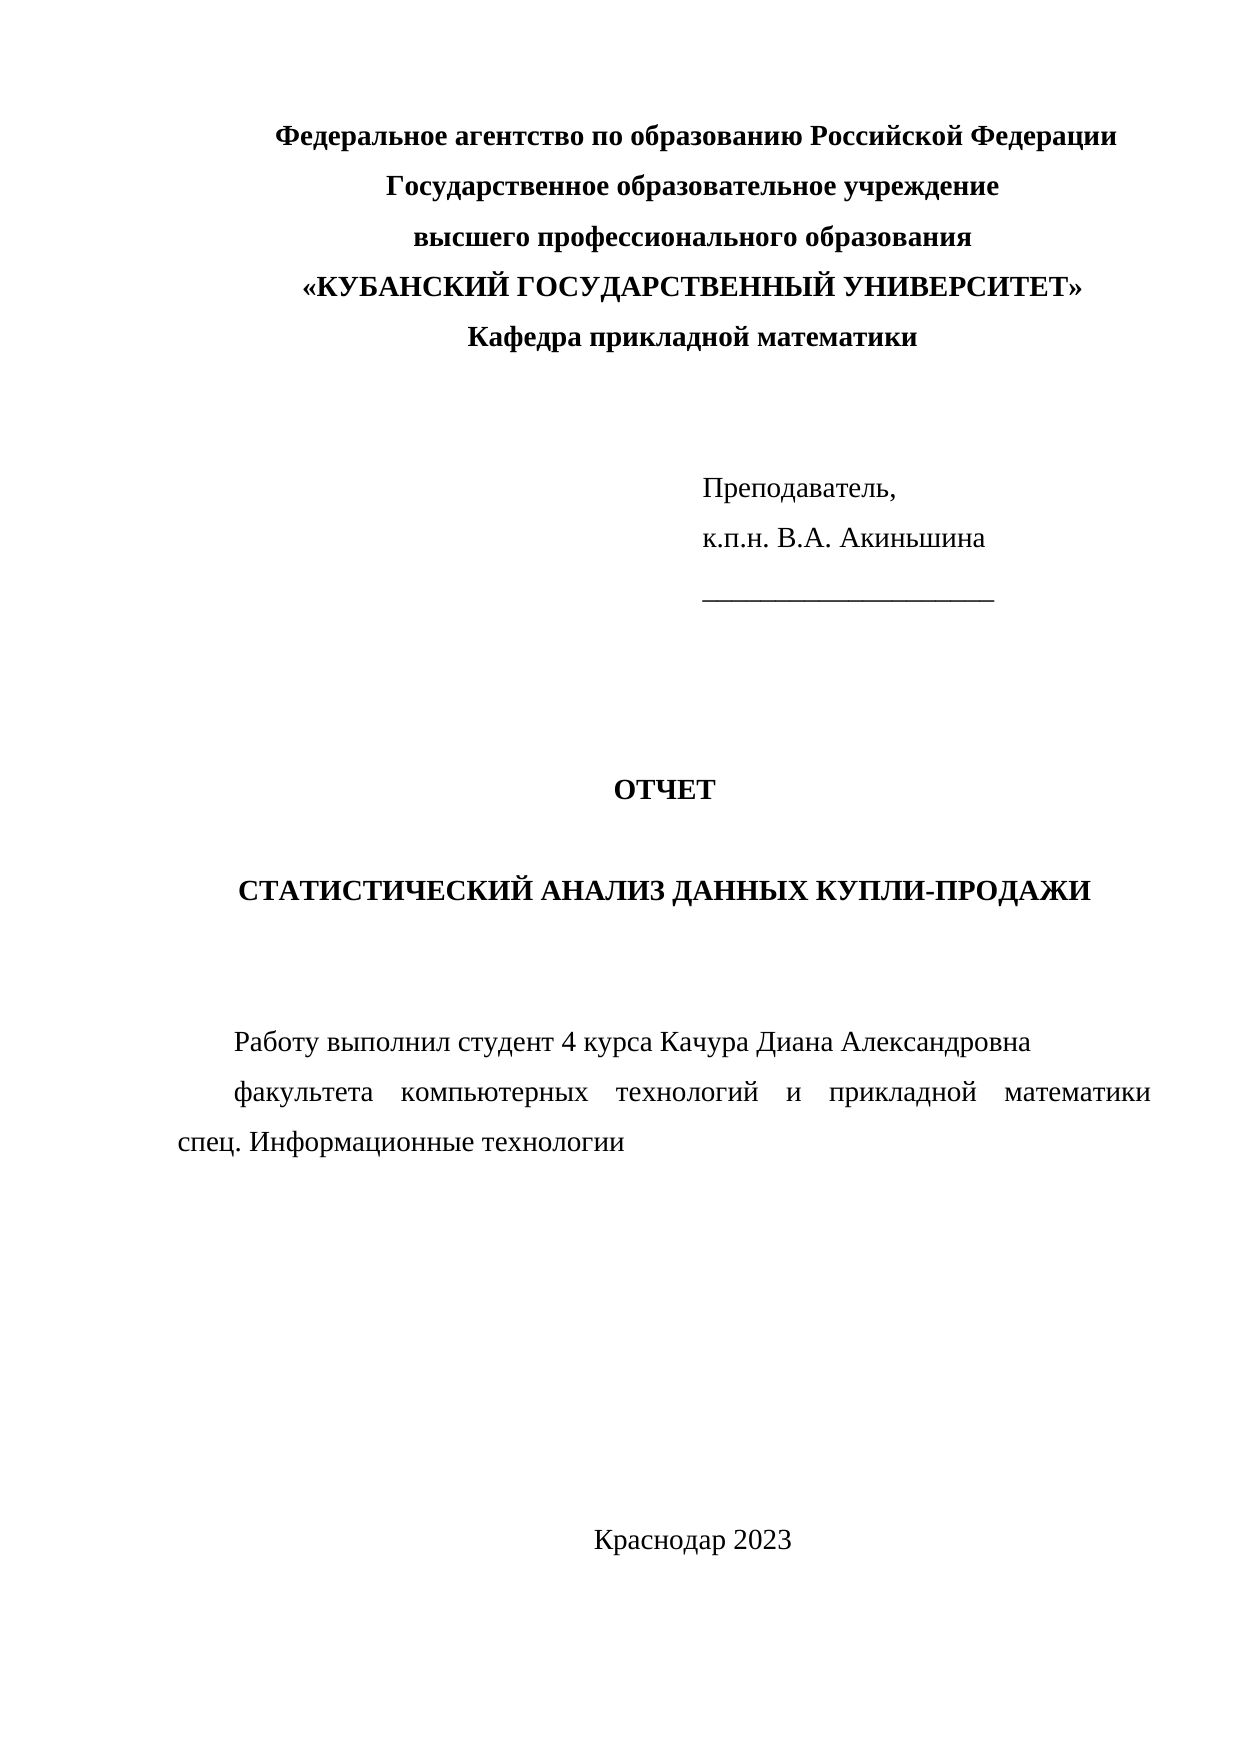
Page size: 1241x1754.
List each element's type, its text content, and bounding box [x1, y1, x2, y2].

text Преподаватель, [702, 470, 1152, 504]
text Кафедра прикладной математики [177, 319, 1152, 353]
text к.п.н. В.А. Акиньшина [702, 521, 1152, 554]
text ОТЧЕТ [177, 772, 1152, 806]
text ____________________ [702, 571, 1152, 604]
text Работу выполнил студент 4 курса Качура Диана Александровна [177, 1024, 1152, 1057]
text Федеральное агентство по образованию Российской Федерации [177, 118, 1152, 152]
text СТАТИСТИЧЕСКИЙ АНАЛИЗ ДАННЫХ КУПЛИ-ПРОДАЖИ [177, 873, 1152, 906]
text Краснодар 2023 [177, 1522, 1152, 1556]
text Государственное образовательное учреждение [177, 168, 1152, 202]
text факультета компьютерных технологий и прикладной математики спец. Информационные технологии [177, 1074, 1152, 1158]
text «КУБАНСКИЙ ГОСУДАРСТВЕННЫЙ УНИВЕРСИТЕТ» [177, 269, 1152, 303]
text высшего профессионального образования [177, 219, 1152, 252]
